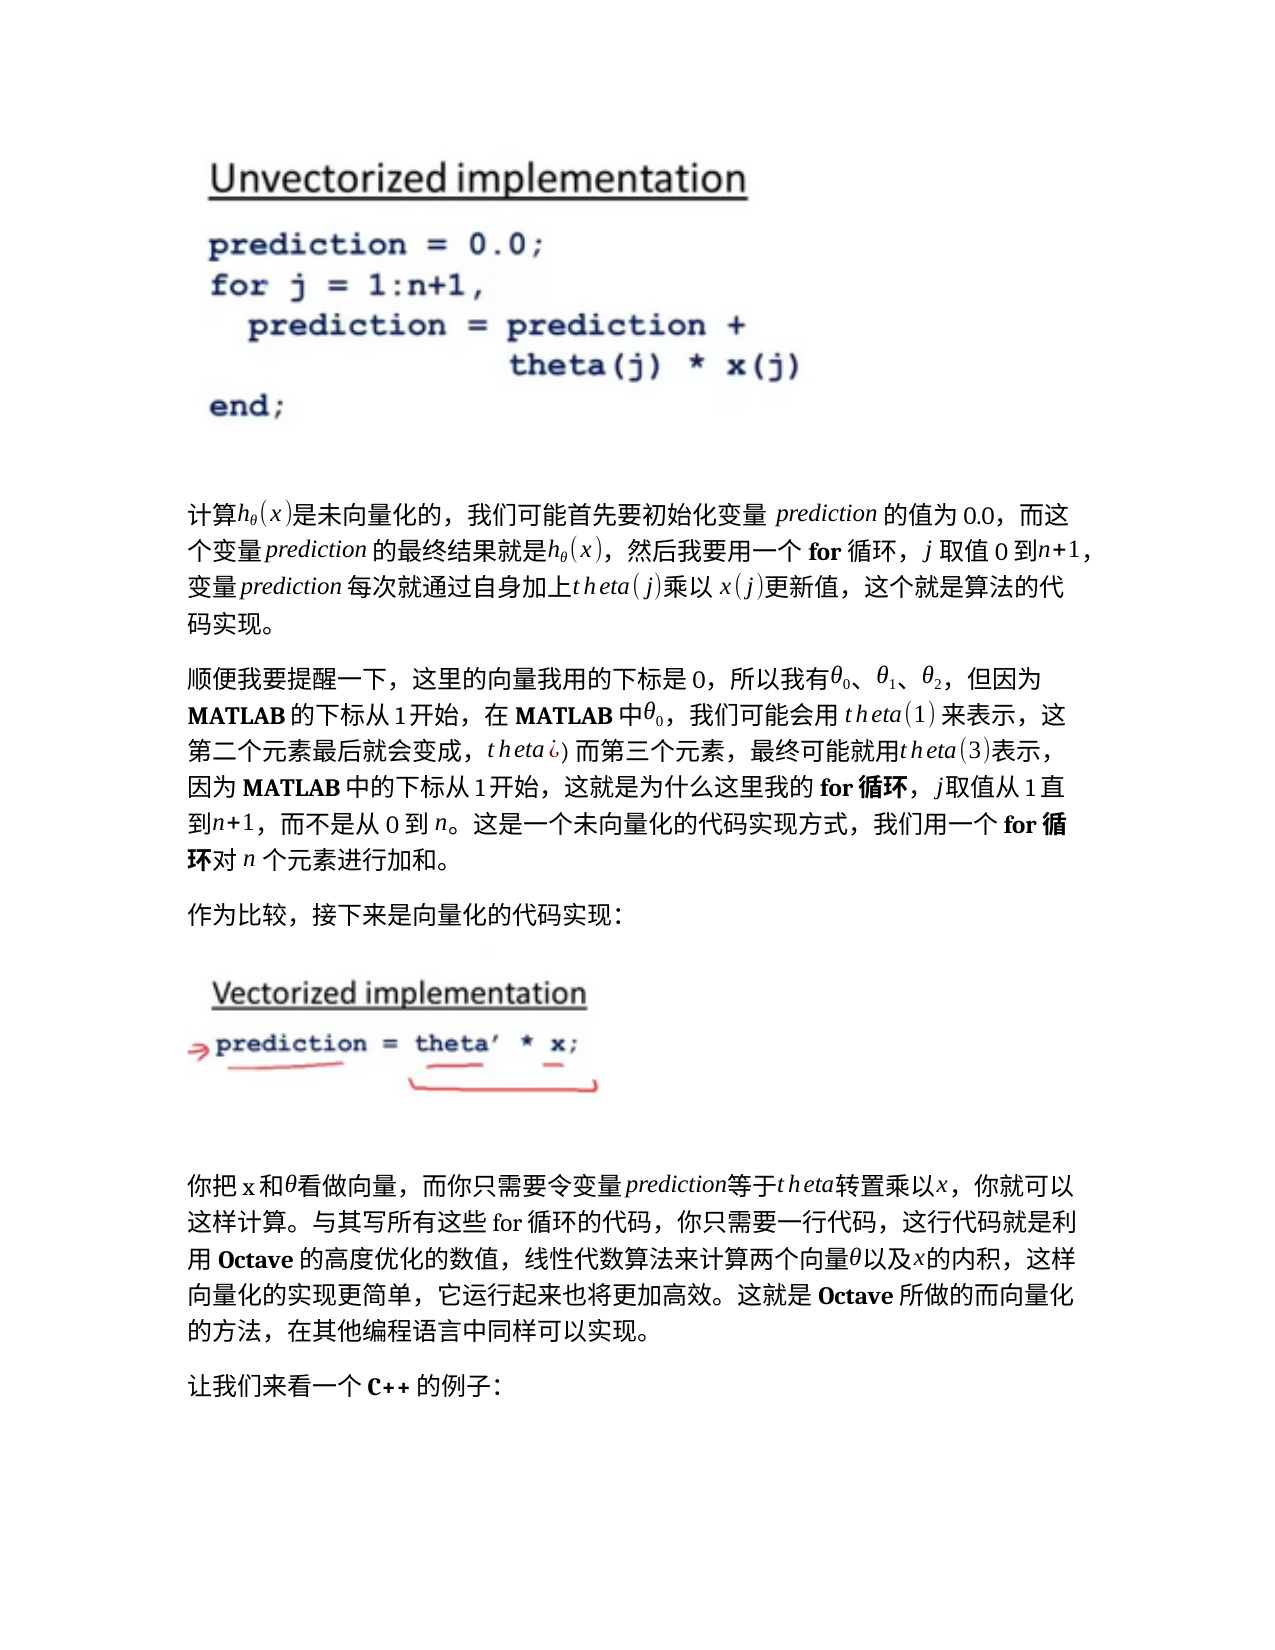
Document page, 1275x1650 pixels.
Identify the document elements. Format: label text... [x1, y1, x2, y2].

text 你把x和看做向量，而你只需要令变量等于转置乘以，你就可以这样计算。与其写所有这些for循环的代码，你只需要一行代码，这行代码就是利用 Octave 的高度优化的数值，线性代数算法来计算两个向量以及的内积，这样向量化的实现更简单，它运行起来也将更加高效。这就是 Octave 所做的而向量化的方法，在其他编程语言中同样可以实现。 [187, 1167, 1087, 1348]
text 作为比较，接下来是向量化的代码实现： [187, 895, 1087, 932]
text 计算是未向量化的，我们可能首先要初始化变量 的值为0.0，而这个变量 的最终结果就是，然后我要用一个 for 循环， 取值 0 到，变量 每次就通过自身加上乘以 更新值，这个就是算法的代码实现。 [187, 495, 1087, 640]
text 顺便我要提醒一下，这里的向量我用的下标是0，所以我有、、，但因为MATLAB的下标从1开始，在 MATLAB 中，我们可能会用 来表示，这第二个元素最后就会变成，) 而第三个元素，最终可能就用表示，因为MATLAB中的下标从1开始，这就是为什么这里我的 for 循环，取值从 1 直到，而不是从 0 到 。这是一个未向量化的代码实现方式，我们用一个 for 循环对 个元素进行加和。 [187, 659, 1087, 877]
picture [187, 950, 605, 1099]
picture [187, 150, 813, 427]
text 让我们来看一个C++ 的例子： [187, 1367, 1087, 1403]
